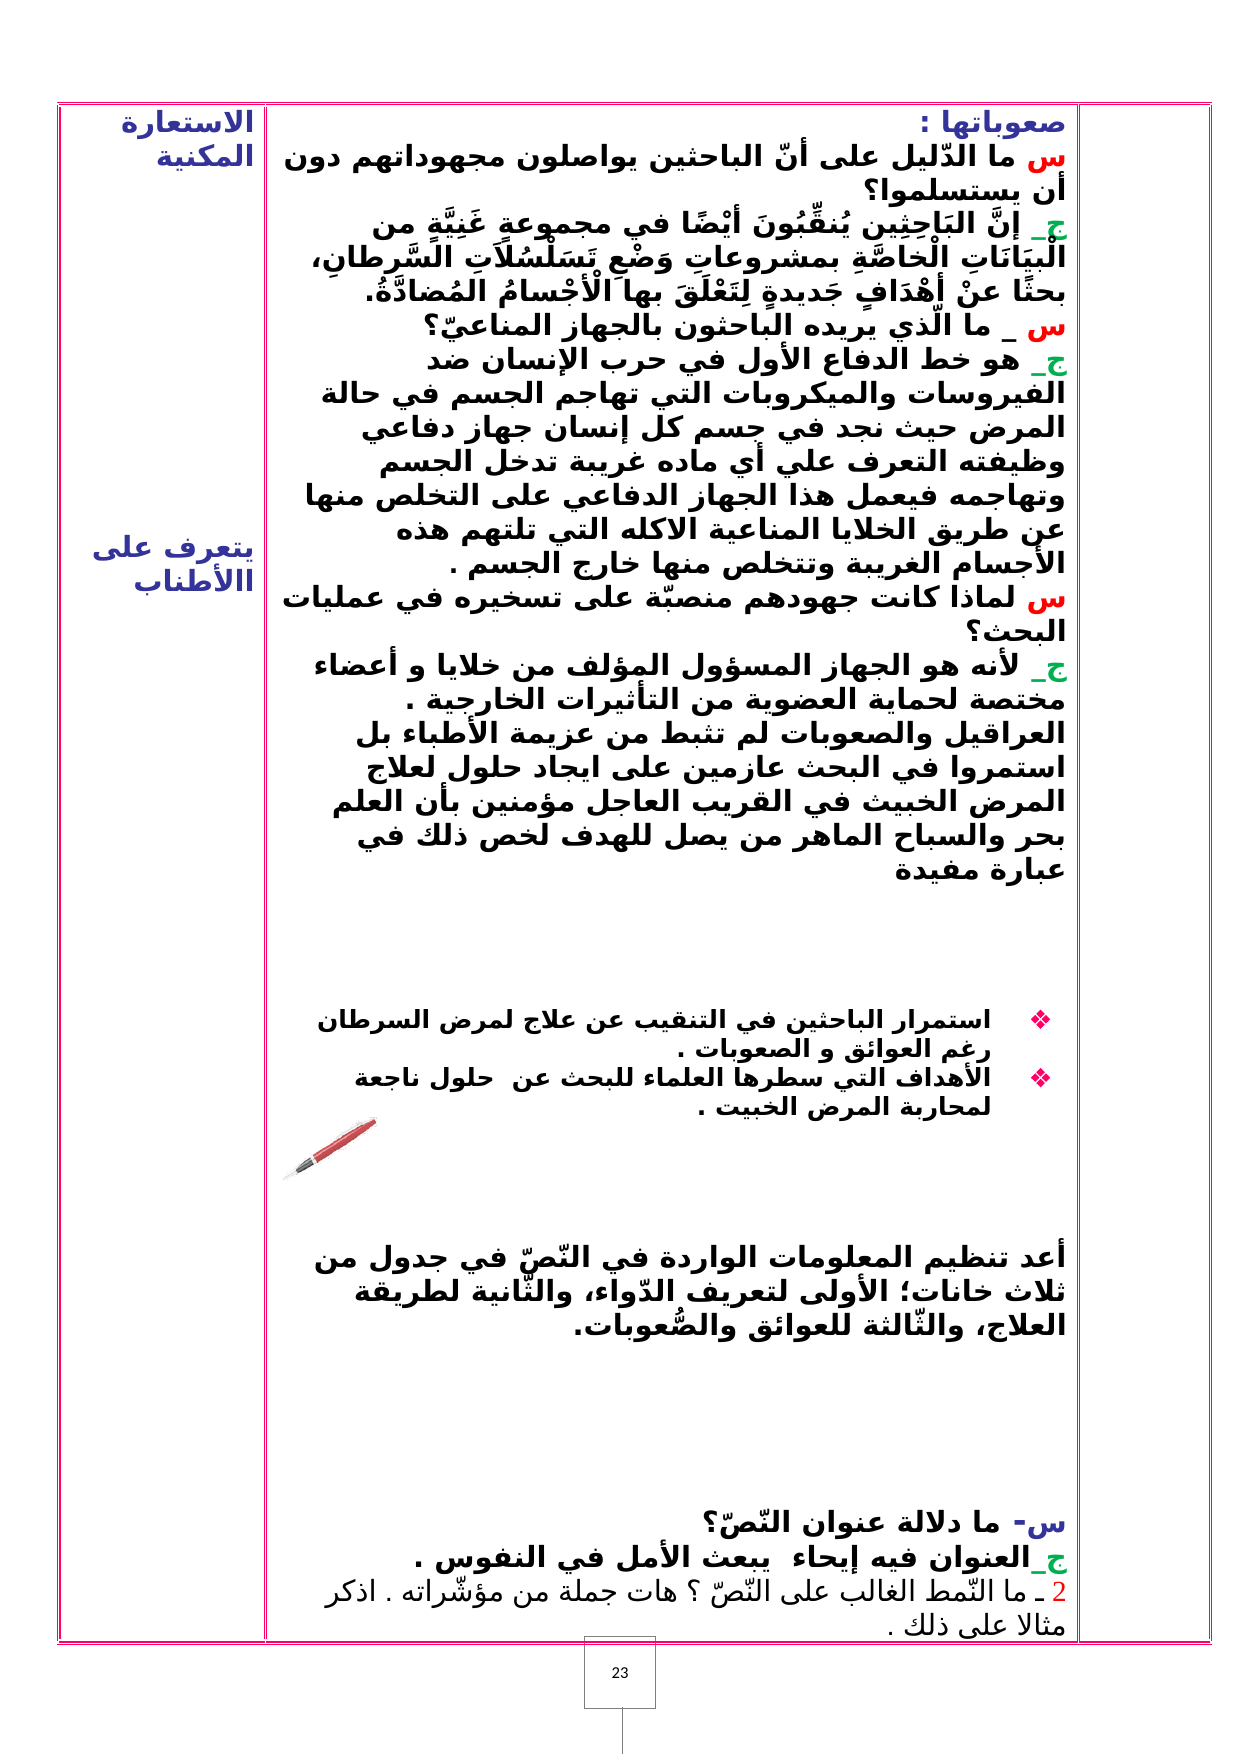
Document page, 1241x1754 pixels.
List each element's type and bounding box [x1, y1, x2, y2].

table_cell [266, 105, 1077, 1641]
table_cell [1080, 103, 1211, 1641]
table_cell [59, 103, 266, 1641]
picture [278, 1112, 380, 1186]
